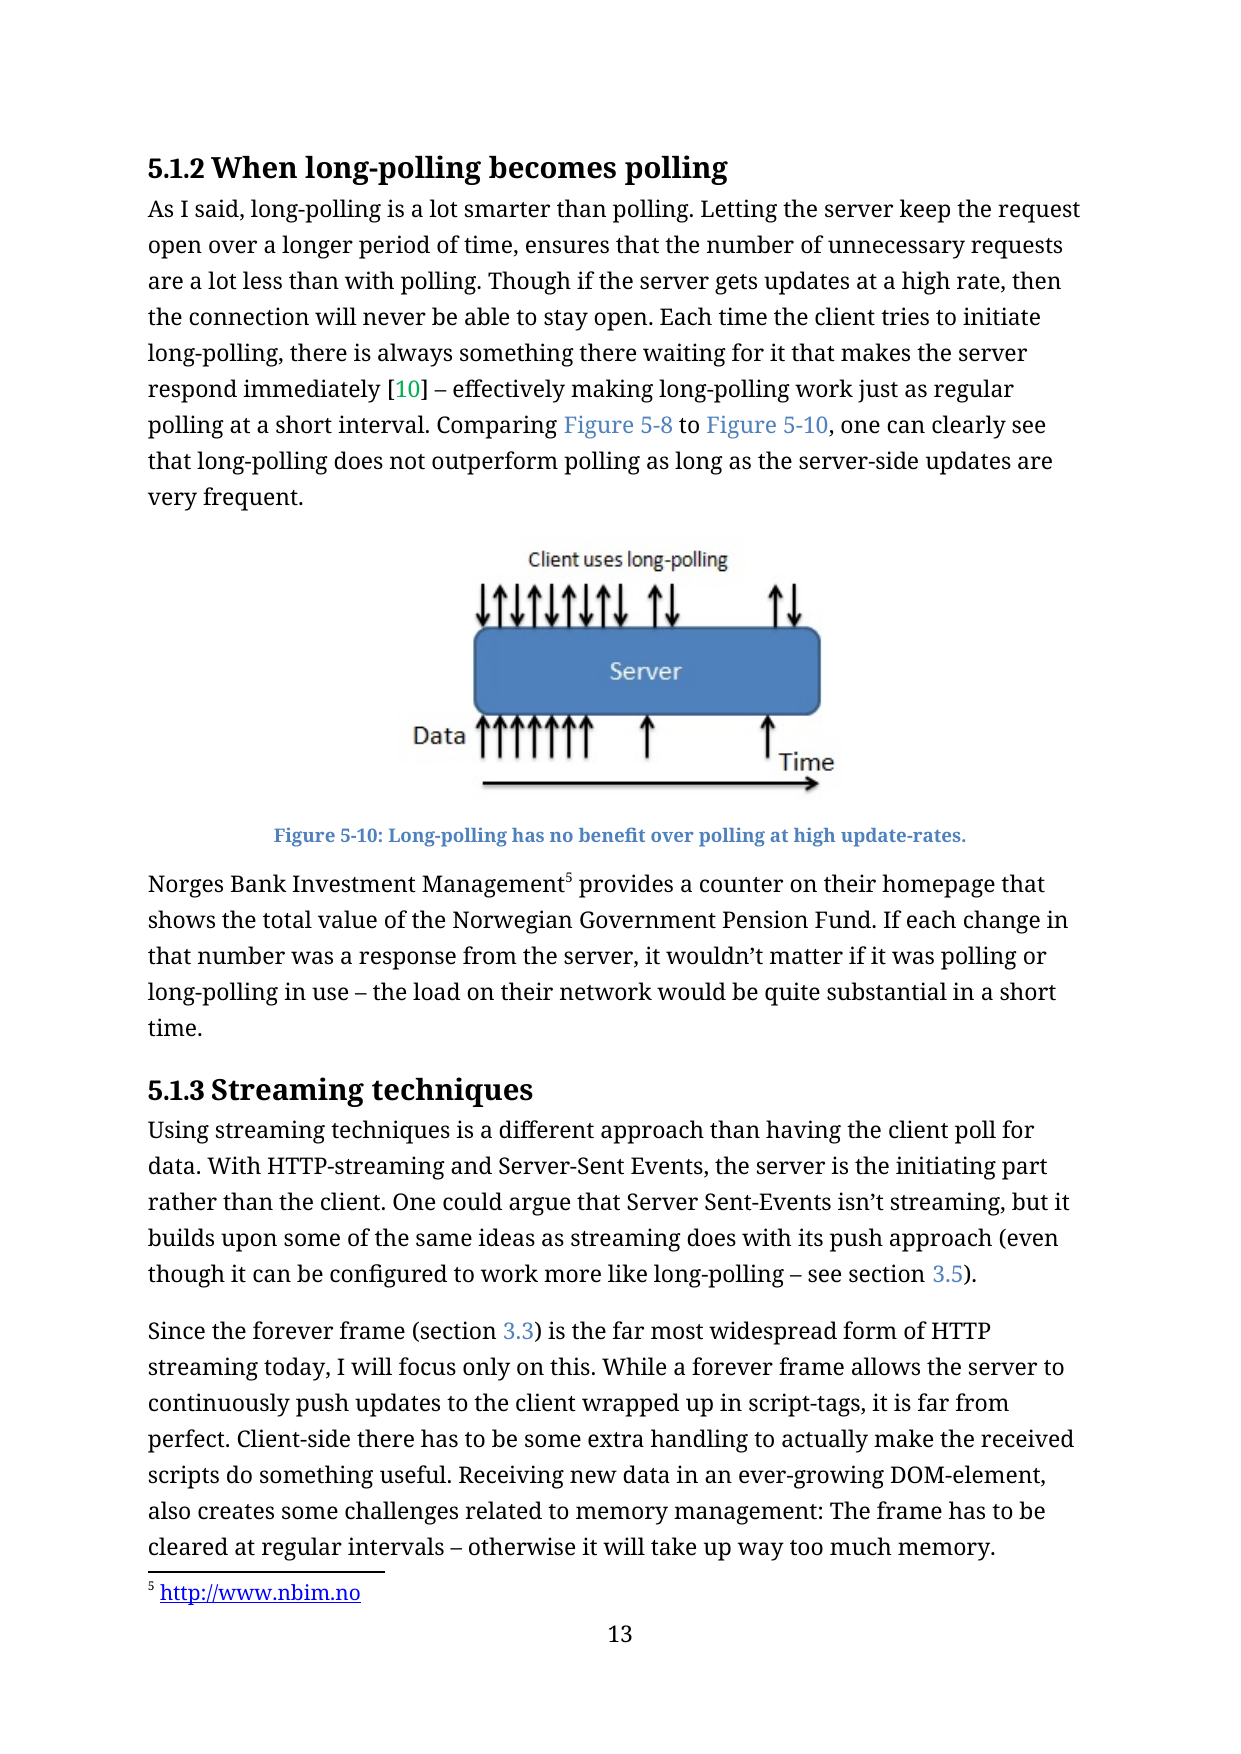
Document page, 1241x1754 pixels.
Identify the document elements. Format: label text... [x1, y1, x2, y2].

picture [397, 537, 843, 818]
text Norges Bank Investment Management provides a counter on their homepage that shows the total value of the Norwegian Government Pension Fund. If each change in that number was a response from the server, it wouldn’t matter if it was polling or long-polling in use – the load on their network would be quite substantial in a short time. [148, 868, 1093, 1043]
subtitle When long-polling becomes polling [148, 148, 1093, 187]
subtitle Streaming techniques [148, 1069, 1093, 1108]
